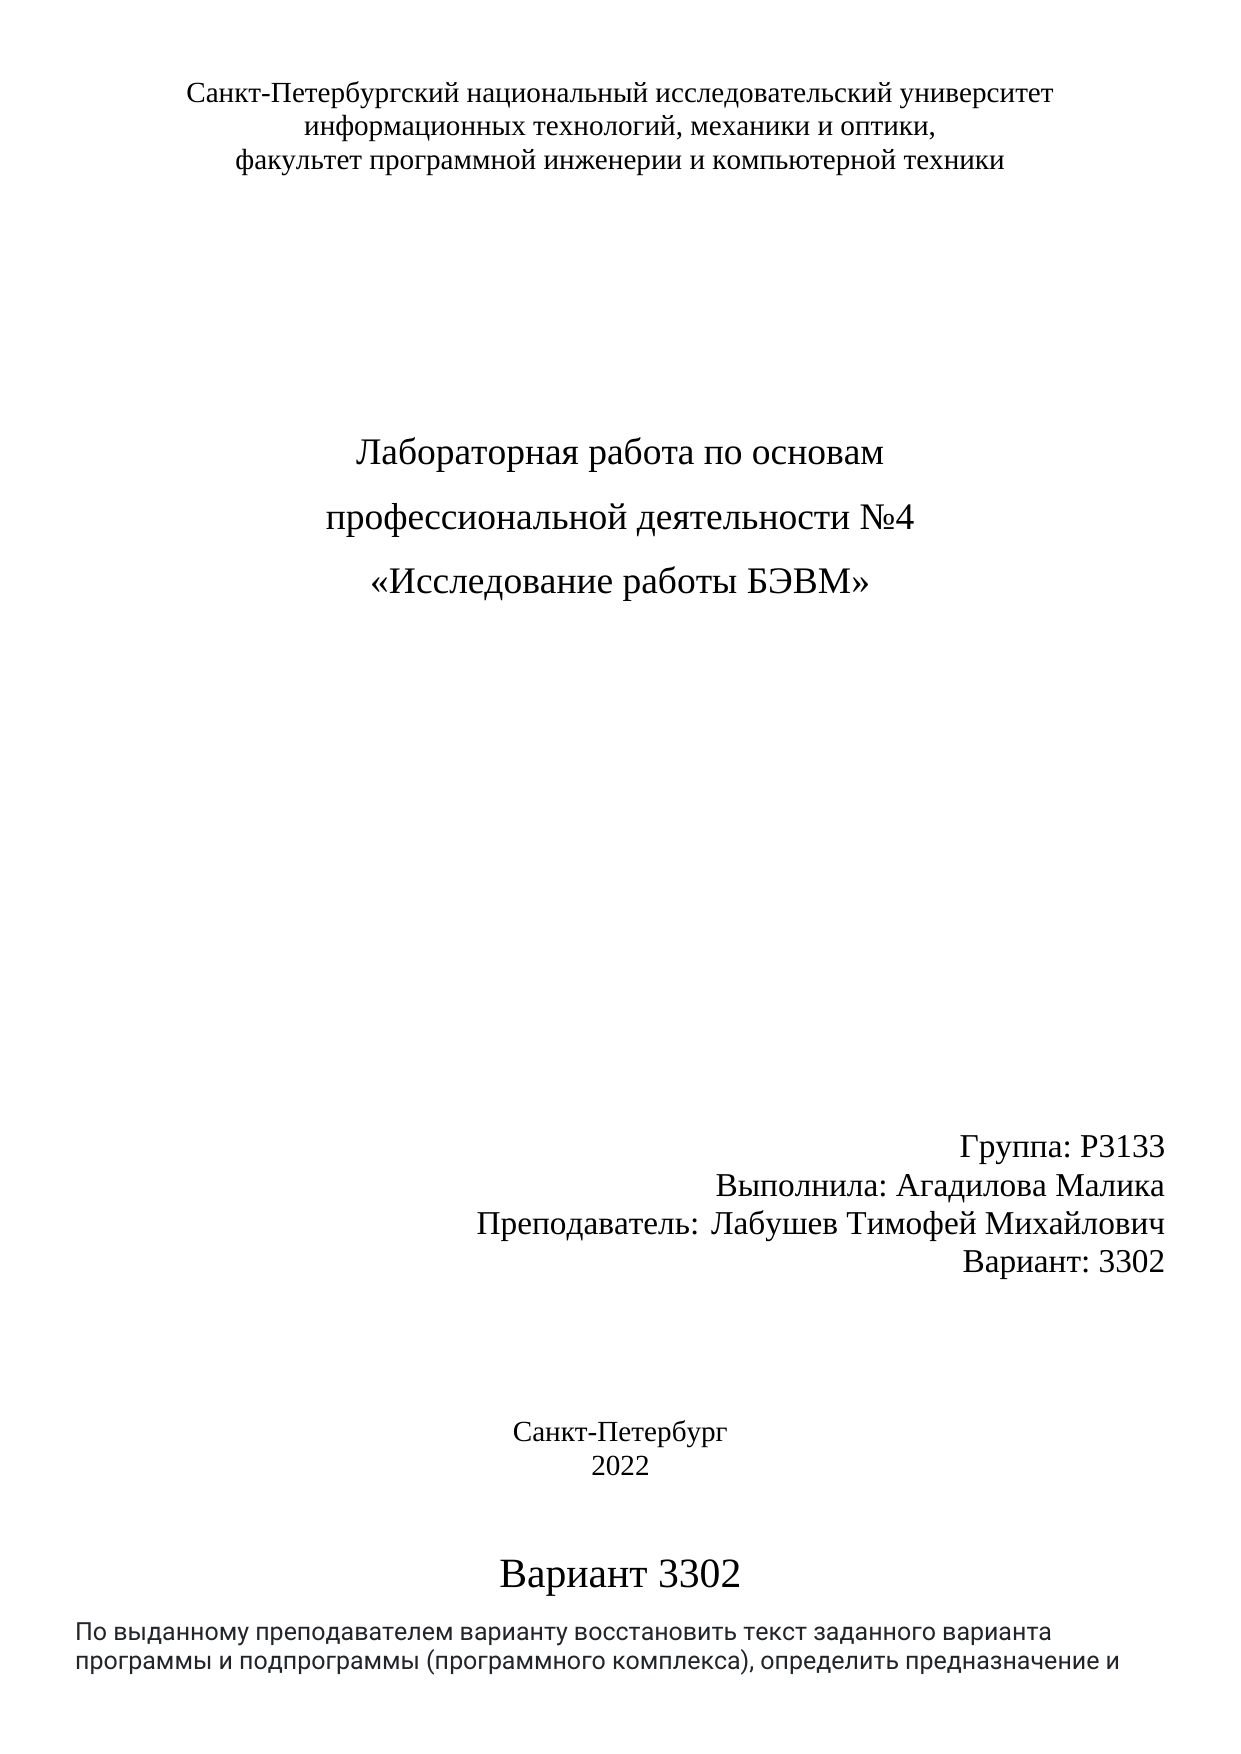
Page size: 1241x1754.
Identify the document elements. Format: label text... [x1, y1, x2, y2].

text Группа: Р3133 [75, 1127, 1165, 1165]
text Выполнила: Агадилова Малика [75, 1165, 1165, 1203]
text информационных технологий, механики и оптики, [75, 108, 1165, 142]
subtitle «Исследование работы БЭВМ» [75, 559, 1165, 602]
text Вариант: 3302 [75, 1242, 1165, 1280]
text факультет программной инженерии и компьютерной техники [75, 142, 1165, 176]
text Вариант 3302 [75, 1548, 1165, 1596]
subtitle Лабораторная работа по основам [75, 429, 1165, 473]
text Санкт-Петербург [75, 1414, 1165, 1448]
text 2022 [75, 1448, 1165, 1481]
subtitle профессиональной деятельности №4 [75, 494, 1165, 537]
text Преподаватель: Лабушев Тимофей Михайлович [75, 1203, 1165, 1242]
text Санкт-Петербургский национальный исследовательский университет [75, 75, 1165, 108]
